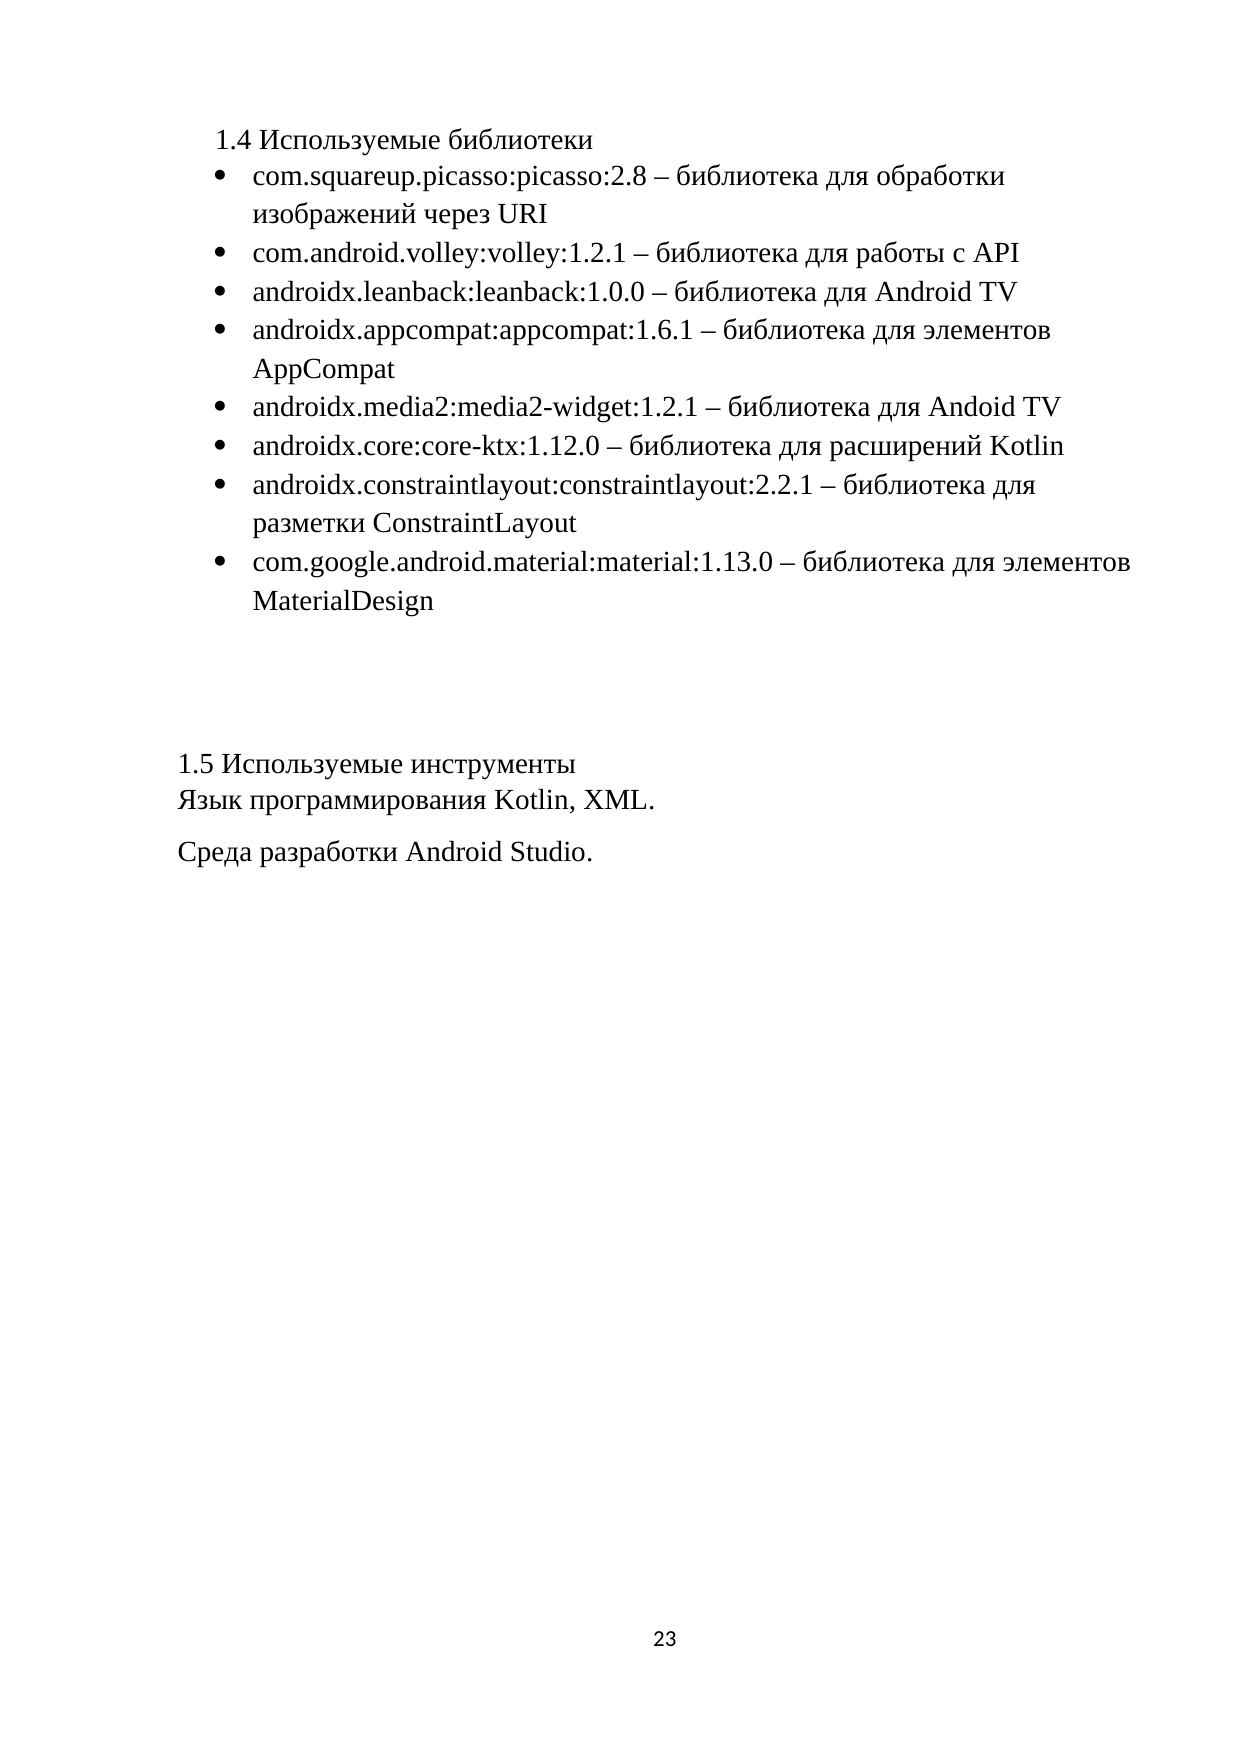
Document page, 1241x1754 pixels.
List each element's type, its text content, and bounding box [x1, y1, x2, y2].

subtitle 1.4 Используемые библиотеки [177, 122, 1152, 156]
list androidx.appcompat:appcompat:1.6.1 – библиотека для элементов AppCompat [215, 312, 1152, 384]
text Среда разработки Android Studio. [177, 834, 1152, 868]
list androidx.core:core-ktx:1.12.0 – библиотека для расширений Kotlin [215, 428, 1152, 462]
list com.android.volley:volley:1.2.1 – библиотека для работы с API [215, 235, 1152, 269]
list androidx.leanback:leanback:1.0.0 – библиотека для Android TV [215, 274, 1152, 307]
list com.google.android.material:material:1.13.0 – библиотека для элементов MaterialDesign [215, 544, 1152, 616]
list androidx.media2:media2-widget:1.2.1 – библиотека для Andoid TV [215, 389, 1152, 423]
subtitle 1.5 Используемые инструменты [177, 746, 1152, 780]
list com.squareup.picasso:picasso:2.8 – библиотека для обработки изображений через URI [215, 158, 1152, 230]
list androidx.constraintlayout:constraintlayout:2.2.1 – библиотека для разметки ConstraintLayout [215, 467, 1152, 539]
text Язык программирования Kotlin, XML. [177, 782, 1152, 815]
